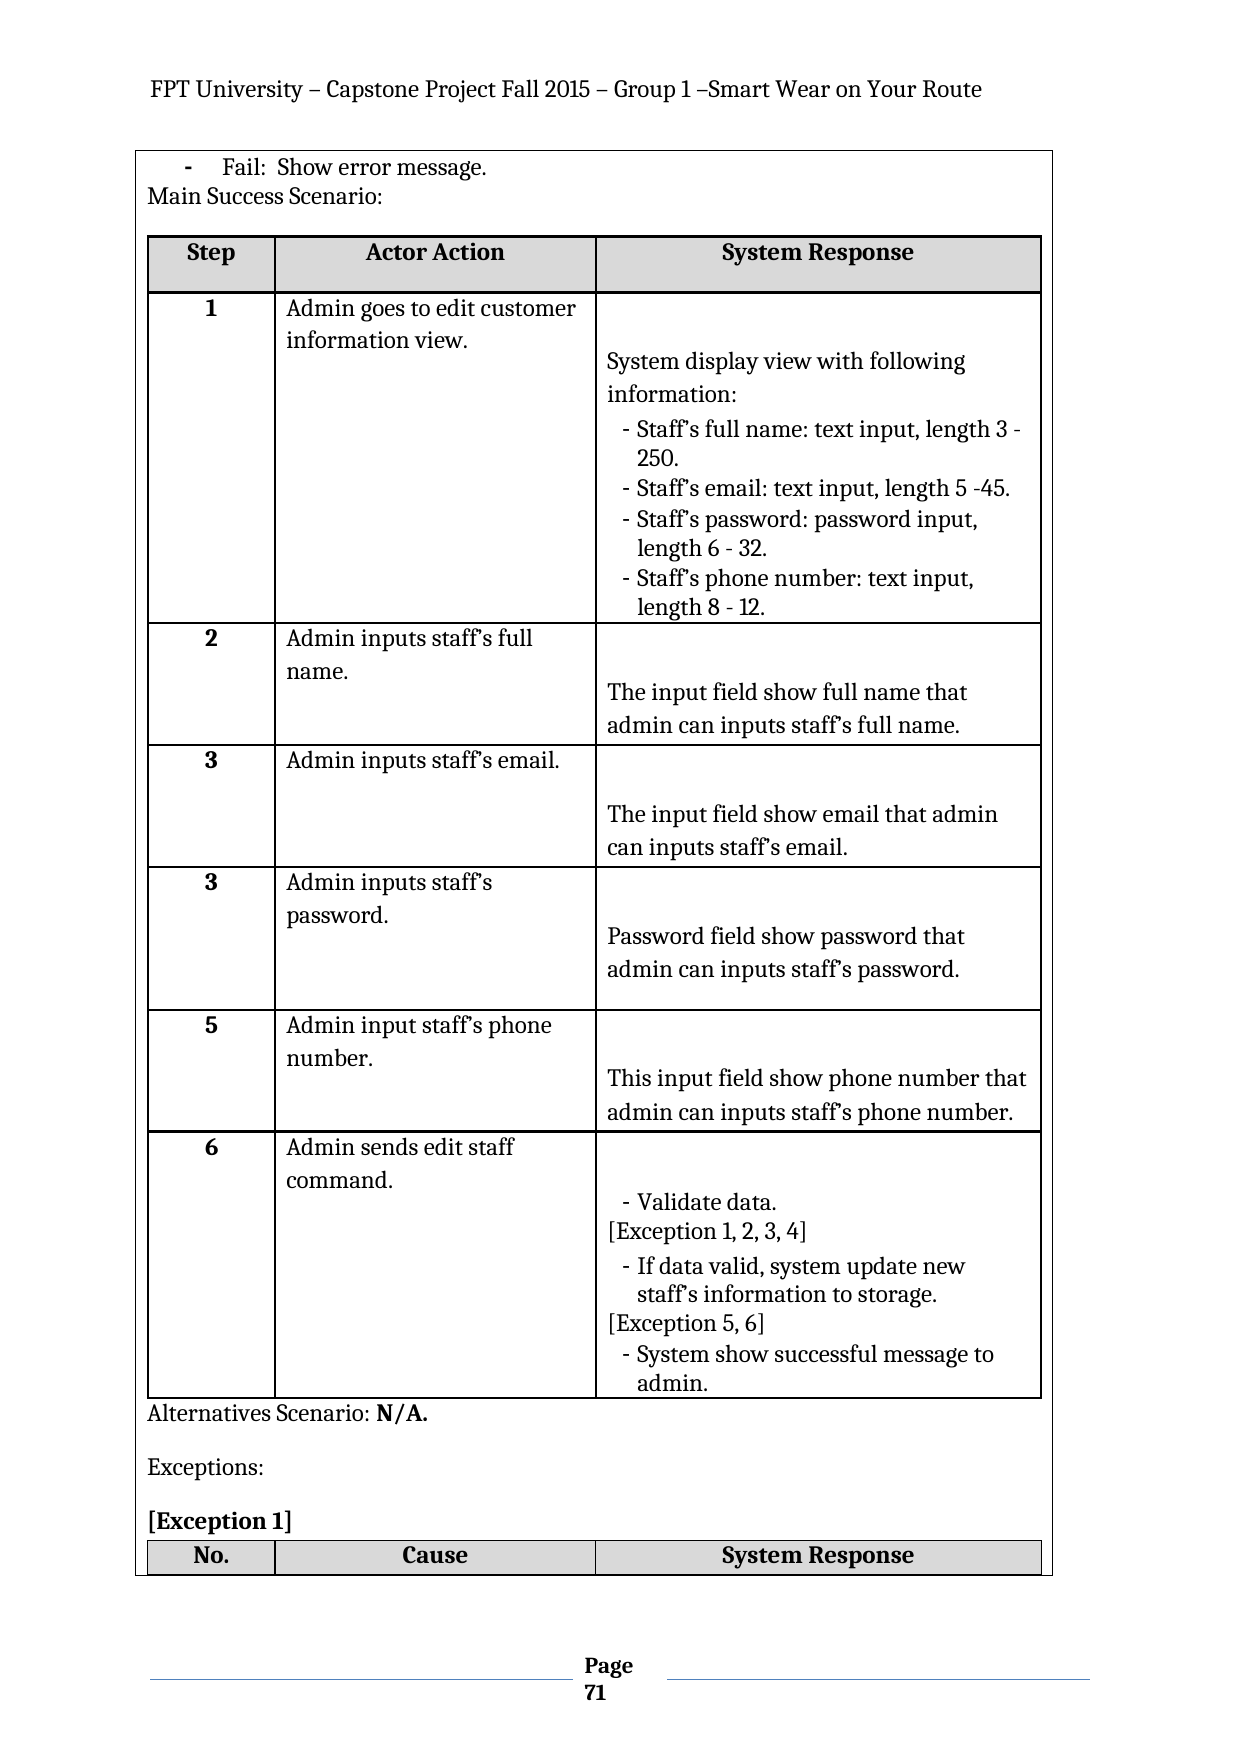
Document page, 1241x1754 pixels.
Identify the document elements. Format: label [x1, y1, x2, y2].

table_cell [136, 151, 1052, 1575]
